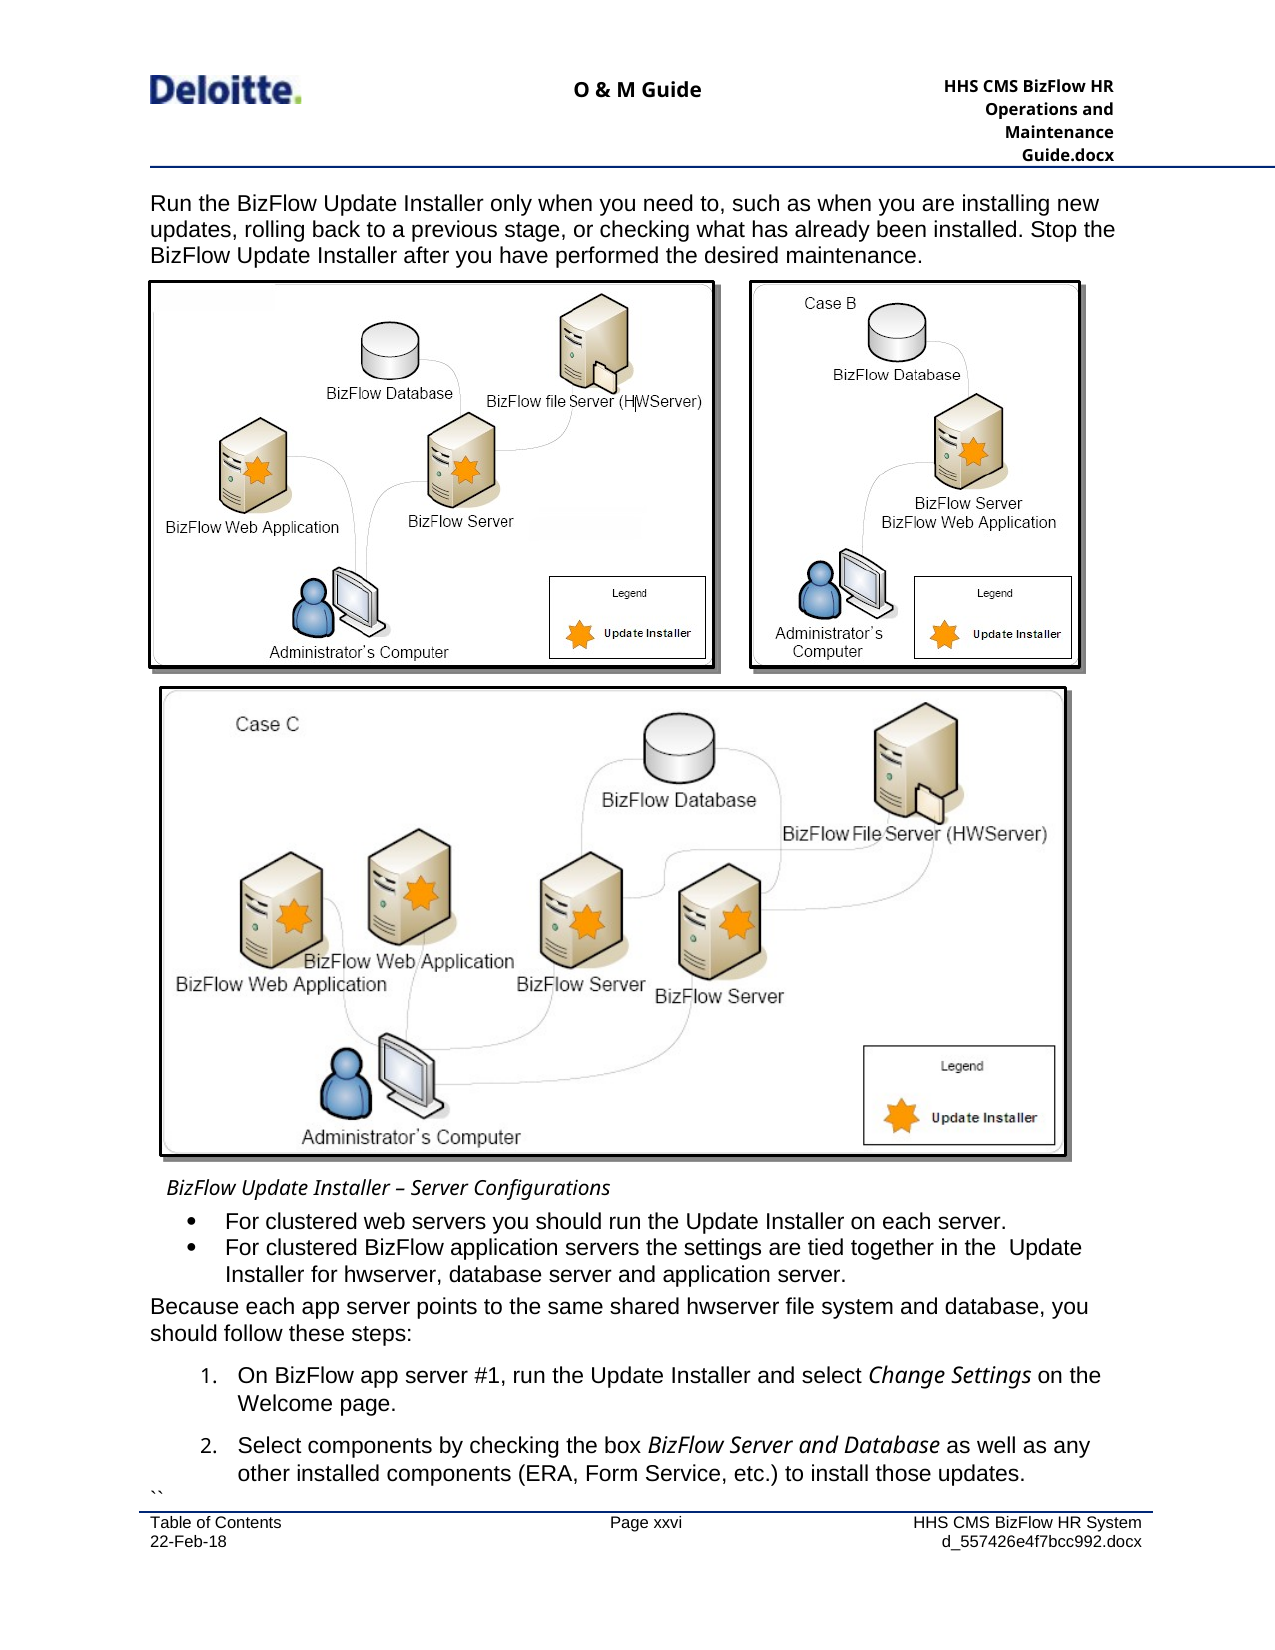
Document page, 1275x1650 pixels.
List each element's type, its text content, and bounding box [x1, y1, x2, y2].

list Select components by checking the box BizFlow Server and Database as well as any other installed components (ERA, Form Service, etc.) to install those updates. [200, 1429, 1134, 1486]
text Because each app server points to the same shared hwserver file system and database, you should follow these steps: [150, 1293, 1134, 1346]
picture [150, 75, 302, 104]
list On BizFlow app server #1, run the Update Installer and select Change Settings on the Welcome page. [200, 1358, 1134, 1416]
picture [163, 690, 1072, 1162]
picture [752, 283, 1078, 665]
picture [152, 284, 721, 674]
picture [162, 689, 1064, 1154]
list For clustered BizFlow application servers the settings are tied together in the Update Installer for hwserver, database server and application server. [187, 1234, 1134, 1287]
text Run the BizFlow Update Installer only when you need to, such as when you are installing new updates, rolling back to a previous stage, or checking what has already been installed. Stop the BizFlow Update Installer after you have performed the desired maintenance. [150, 190, 1134, 269]
list For clustered web servers you should run the Update Installer on each server. [187, 1208, 1134, 1234]
text BizFlow Update Installer – Server Configurations [166, 1173, 1134, 1202]
picture [152, 283, 712, 665]
picture [753, 284, 1086, 674]
